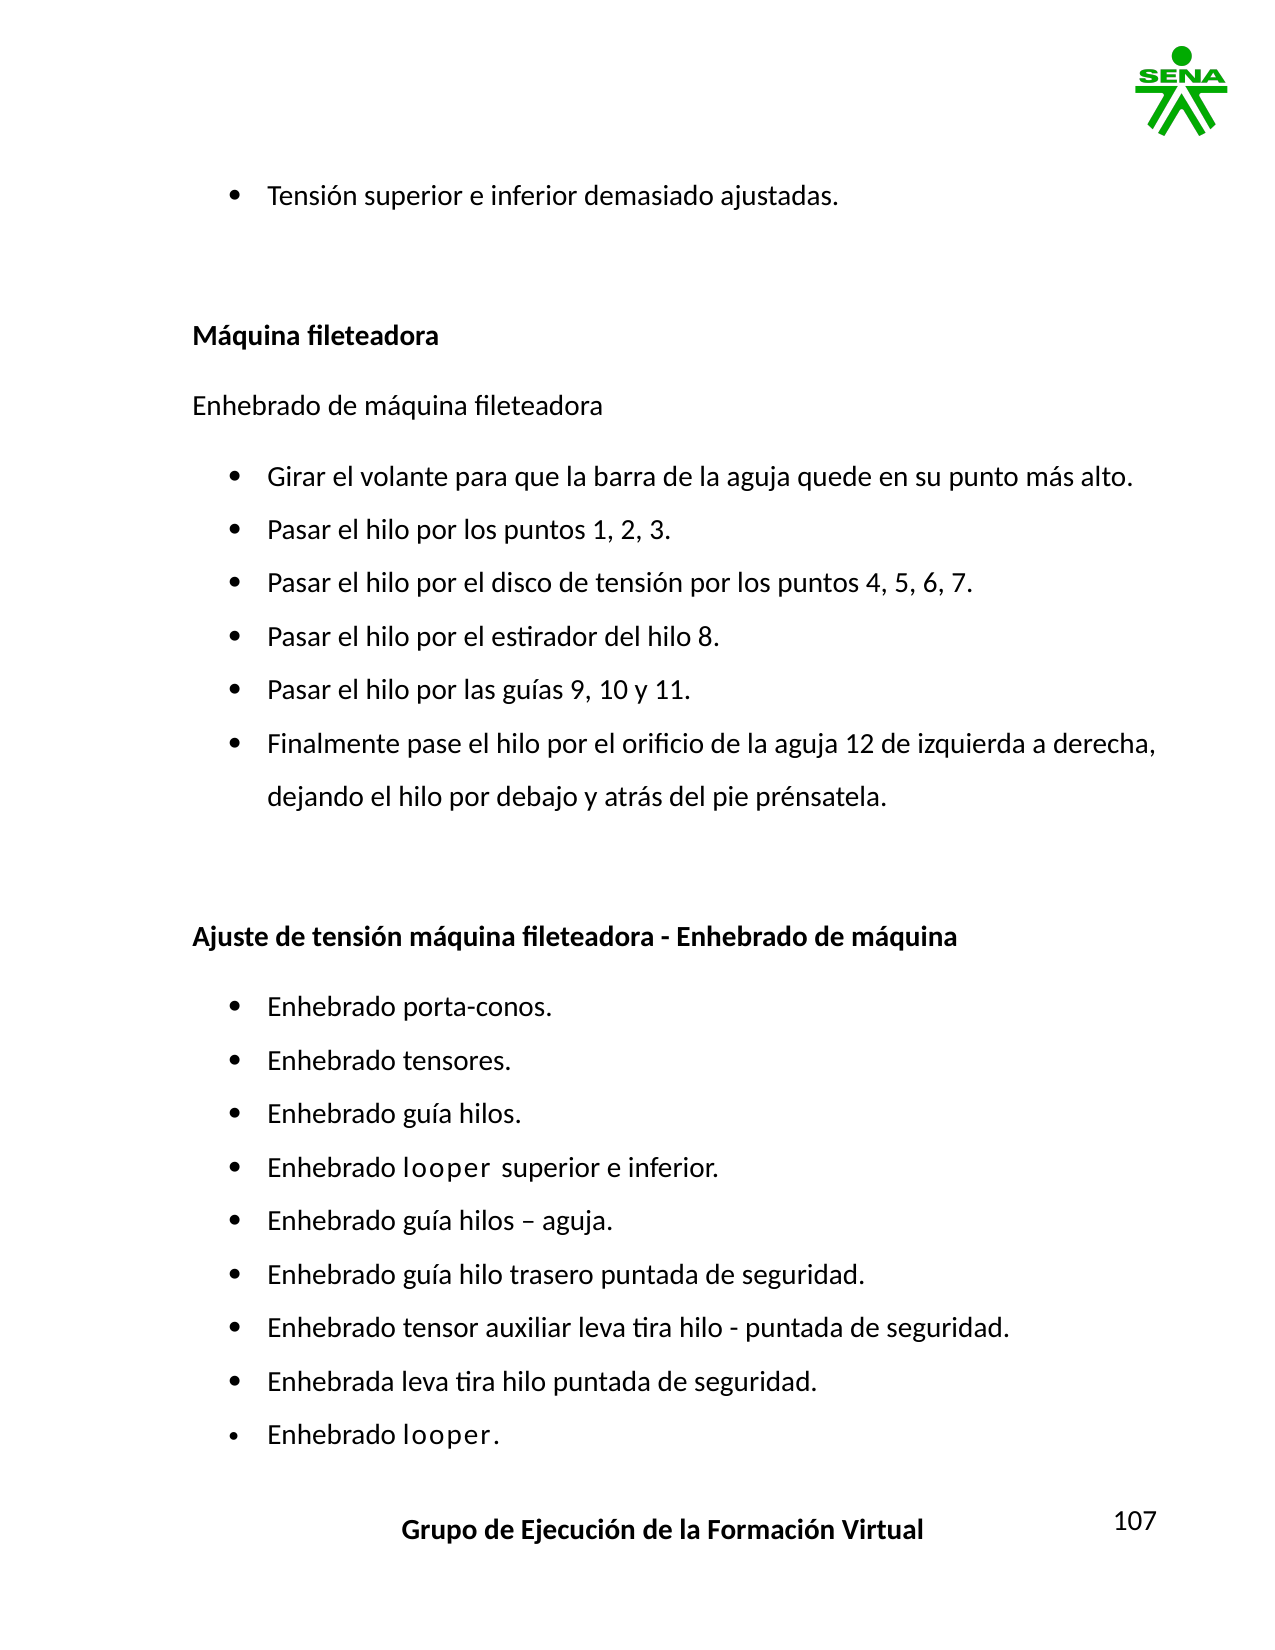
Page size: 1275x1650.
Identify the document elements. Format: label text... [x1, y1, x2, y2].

list Enhebrado porta-conos. [229, 988, 1157, 1024]
picture [1135, 46, 1228, 136]
list Pasar el hilo por las guías 9, 10 y 11. [229, 671, 1157, 707]
list Enhebrado looper superior e inferior. [229, 1149, 1157, 1184]
list Enhebrado tensor auxiliar leva tira hilo - puntada de seguridad. [229, 1309, 1157, 1345]
list Pasar el hilo por los puntos 1, 2, 3. [229, 511, 1157, 547]
text Enhebrado de máquina fileteadora [118, 387, 1157, 423]
list Enhebrado looper. [229, 1416, 1157, 1452]
text Ajuste de tensión máquina fileteadora - Enhebrado de máquina [118, 918, 1157, 954]
list Enhebrado guía hilo trasero puntada de seguridad. [229, 1256, 1157, 1291]
list Girar el volante para que la barra de la aguja quede en su punto más alto. [229, 458, 1157, 493]
list Enhebrado guía hilos. [229, 1095, 1157, 1131]
text Máquina fileteadora [118, 317, 1157, 353]
list Enhebrada leva tira hilo puntada de seguridad. [229, 1363, 1157, 1398]
list Pasar el hilo por el estirador del hilo 8. [229, 618, 1157, 653]
list Finalmente pase el hilo por el orificio de la aguja 12 de izquierda a derecha, dejando el hilo por debajo y atrás del pie prénsatela. [229, 725, 1157, 814]
list Enhebrado tensores. [229, 1042, 1157, 1078]
list Pasar el hilo por el disco de tensión por los puntos 4, 5, 6, 7. [229, 564, 1157, 600]
list Tensión superior e inferior demasiado ajustadas. [229, 177, 1157, 213]
list Enhebrado guía hilos – aguja. [229, 1202, 1157, 1238]
